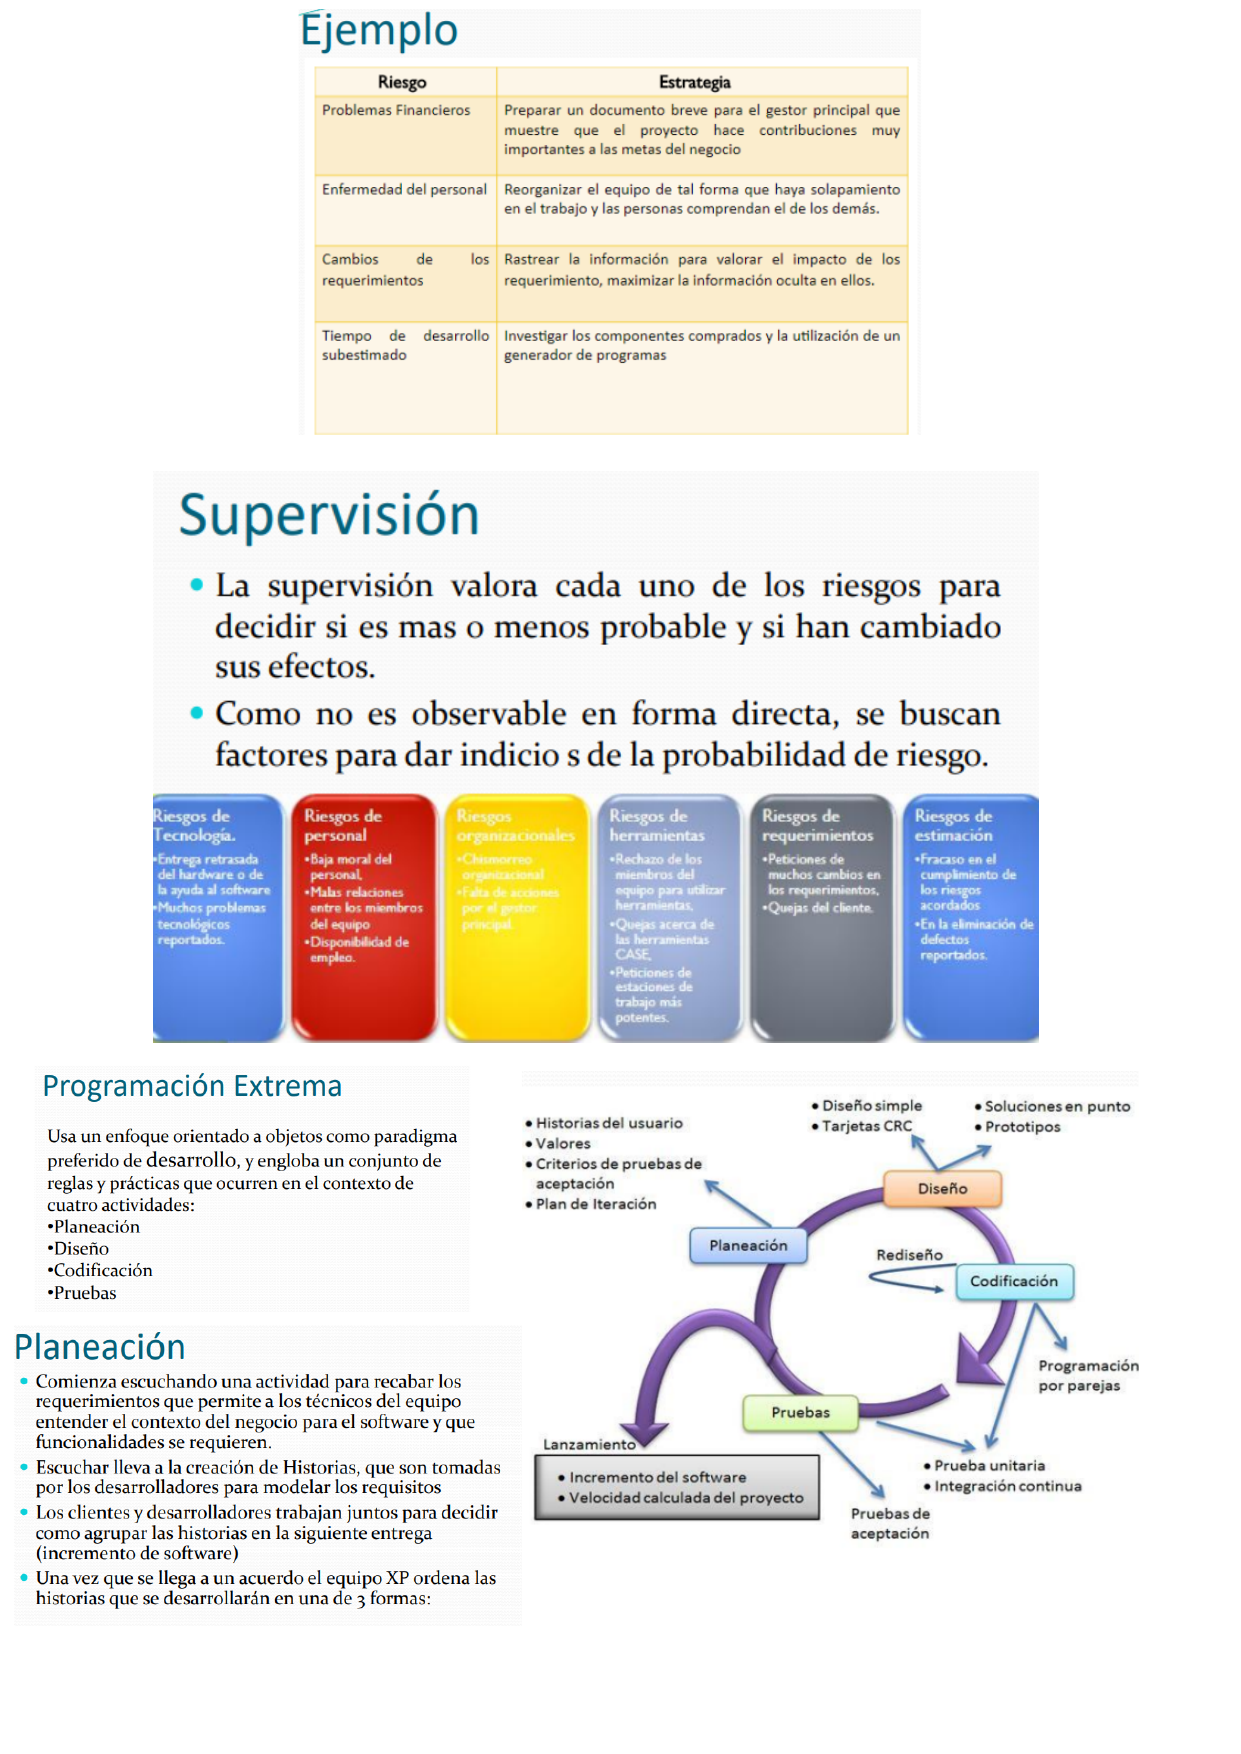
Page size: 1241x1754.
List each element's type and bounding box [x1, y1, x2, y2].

picture [153, 471, 1039, 1043]
picture [298, 9, 922, 435]
picture [34, 1065, 471, 1312]
picture [14, 1071, 1139, 1626]
